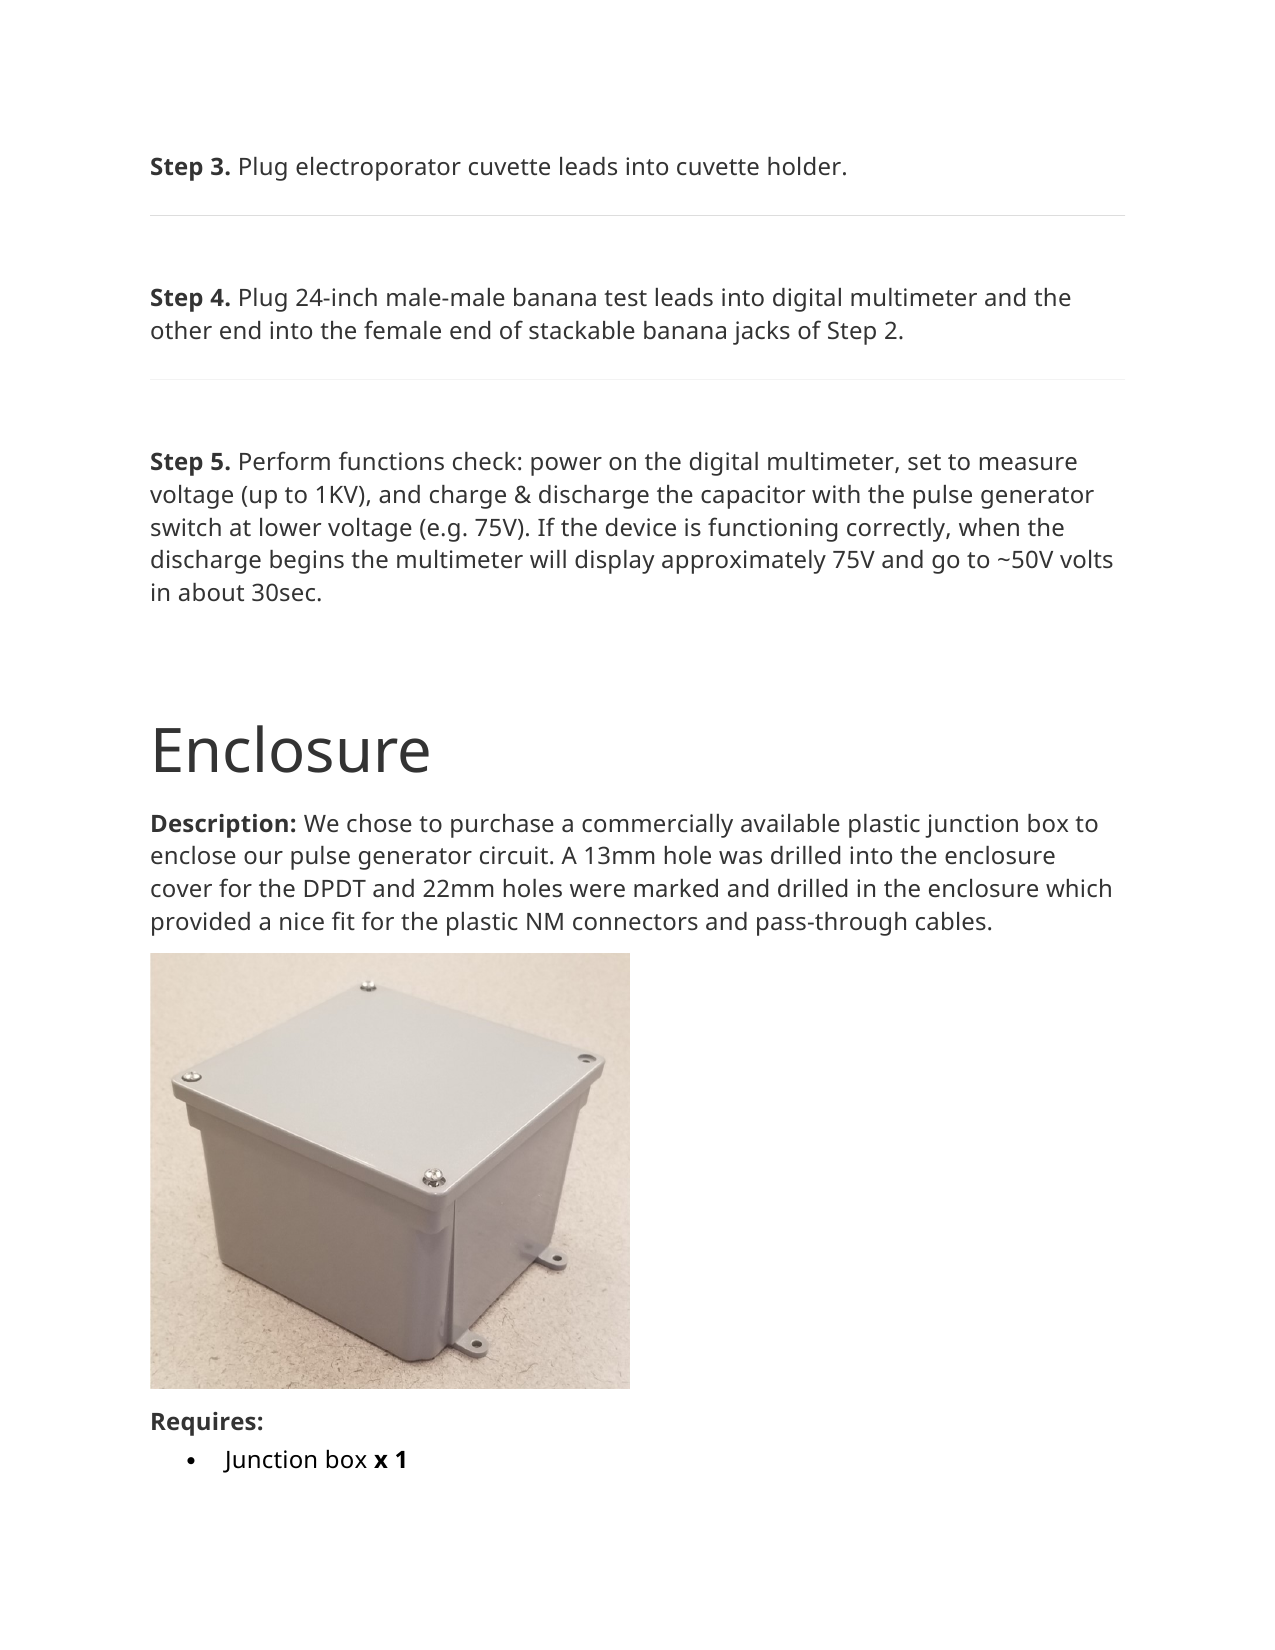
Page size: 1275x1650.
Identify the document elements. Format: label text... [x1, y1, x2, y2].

text Description: We chose to purchase a commercially available plastic junction box to enclose our pulse generator circuit. A 13mm hole was drilled into the enclosure cover for the DPDT and 22mm holes were marked and drilled in the enclosure which provided a nice fit for the plastic NM connectors and pass-through cables. [150, 807, 1125, 937]
picture [150, 953, 630, 1389]
text Step 3. Plug electroporator cuvette leads into cuvette holder. [150, 150, 1125, 183]
list Junction box x 1 [187, 1443, 1125, 1475]
text Requires: [150, 1405, 1125, 1437]
text Step 4. Plug 24-inch male-male banana test leads into digital multimeter and the other end into the female end of stackable banana jacks of Step 2. [150, 281, 1125, 346]
text Step 5. Perform functions check: power on the digital multimeter, set to measure voltage (up to 1KV), and charge & discharge the capacitor with the pulse generator switch at lower voltage (e.g. 75V). If the device is functioning correctly, when the discharge begins the multimeter will display approximately 75V and go to ~50V volts in about 30sec. [150, 445, 1125, 608]
text Enclosure [150, 706, 1125, 790]
